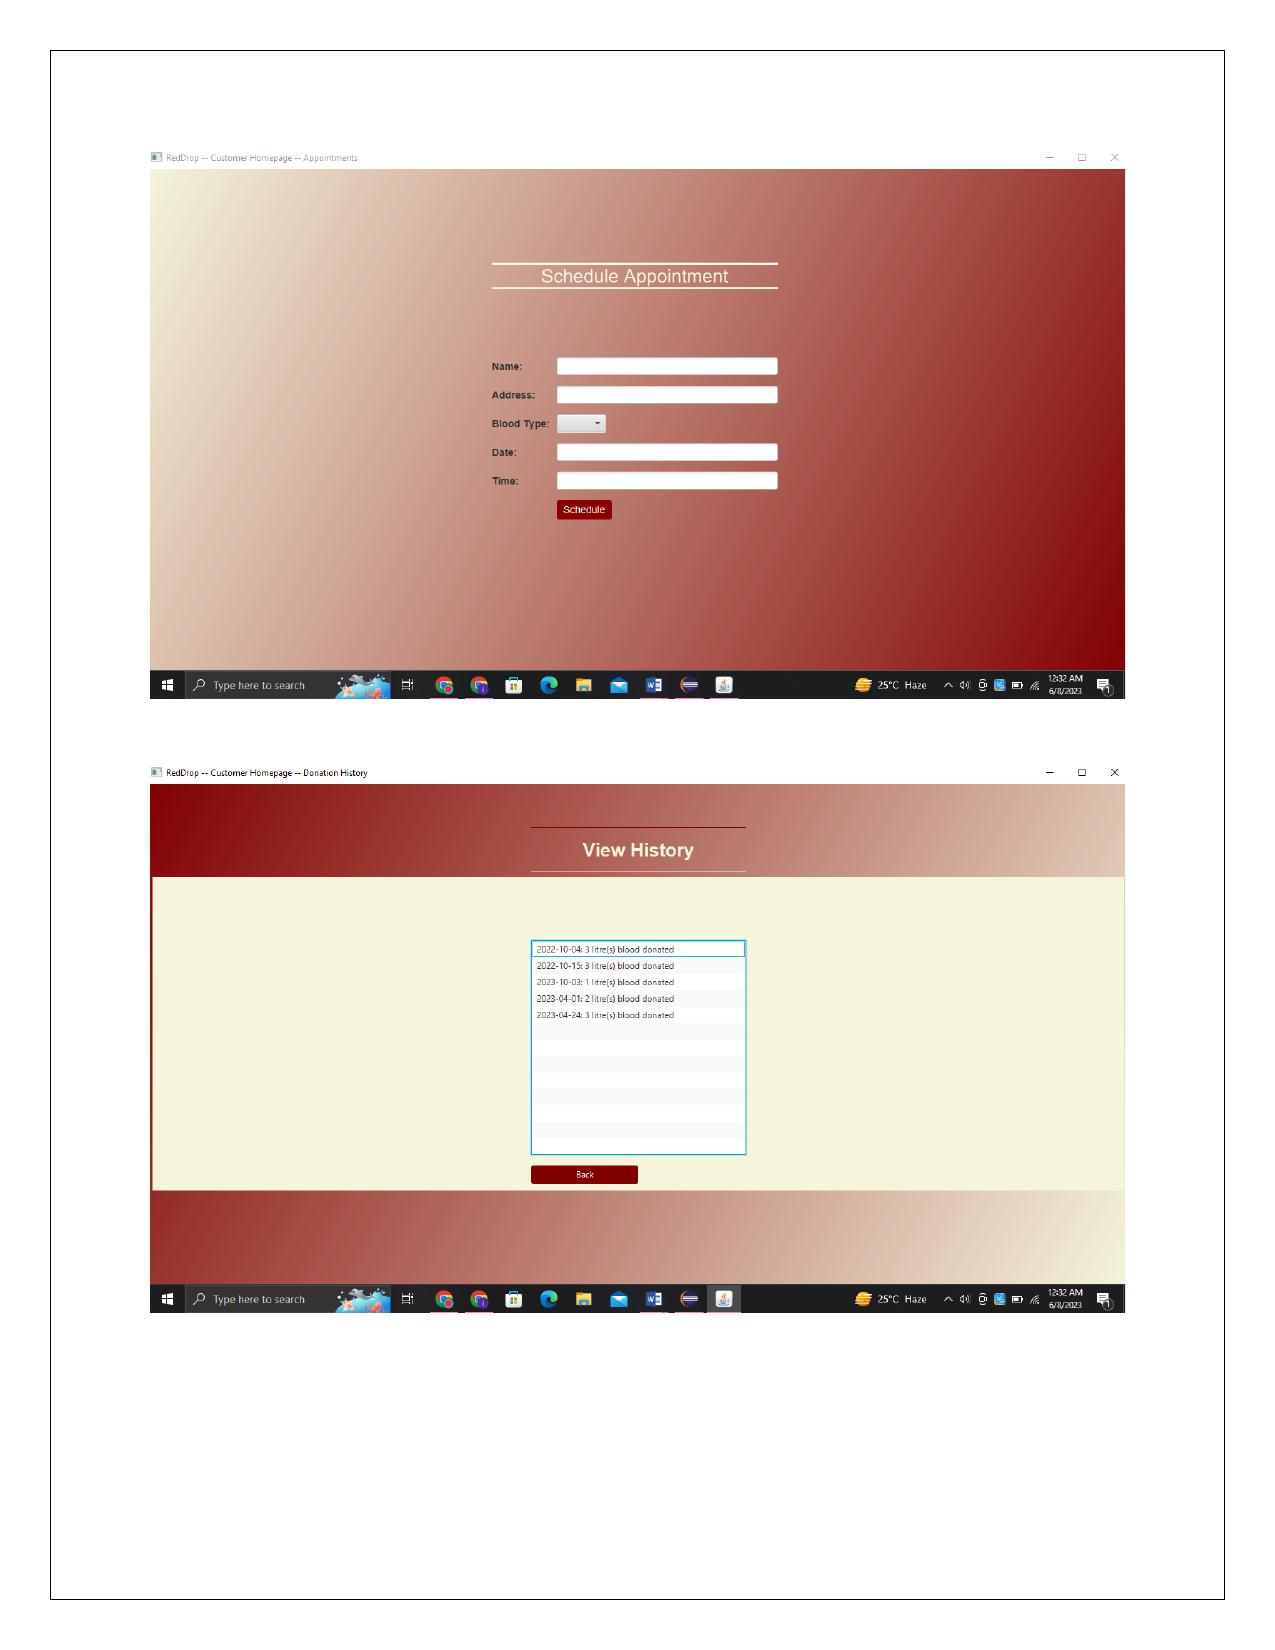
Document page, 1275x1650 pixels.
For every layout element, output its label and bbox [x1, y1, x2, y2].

picture [150, 150, 1125, 699]
picture [150, 764, 1125, 1313]
